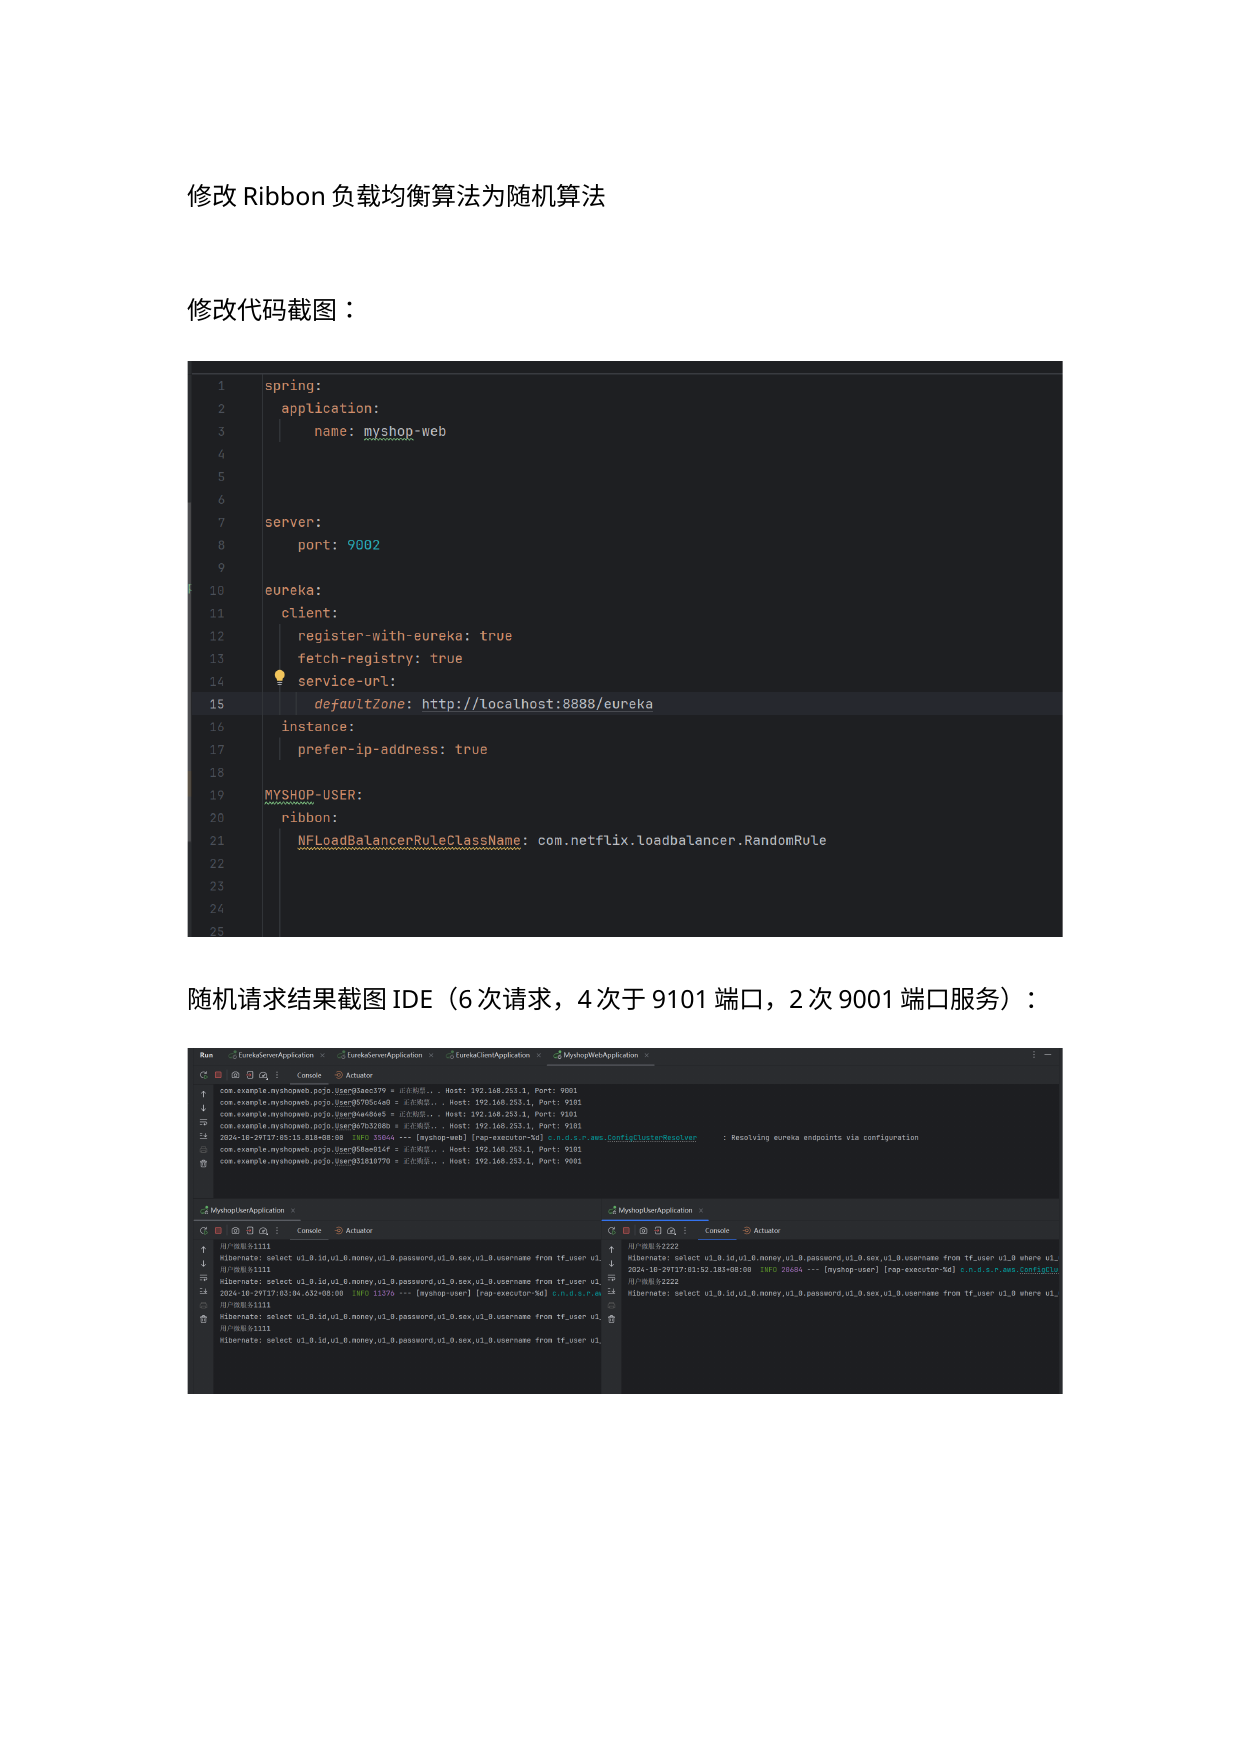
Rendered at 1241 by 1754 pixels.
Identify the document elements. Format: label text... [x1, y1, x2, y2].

text 随机请求结果截图IDE（6次请求，4次于9101端口，2次9001端口服务）： [187, 965, 1053, 1030]
picture [187, 361, 1063, 937]
picture [187, 1048, 1063, 1394]
text 修改代码截图： [187, 277, 1053, 342]
subtitle 修改Ribbon负载均衡算法为随机算法 [187, 162, 1053, 227]
